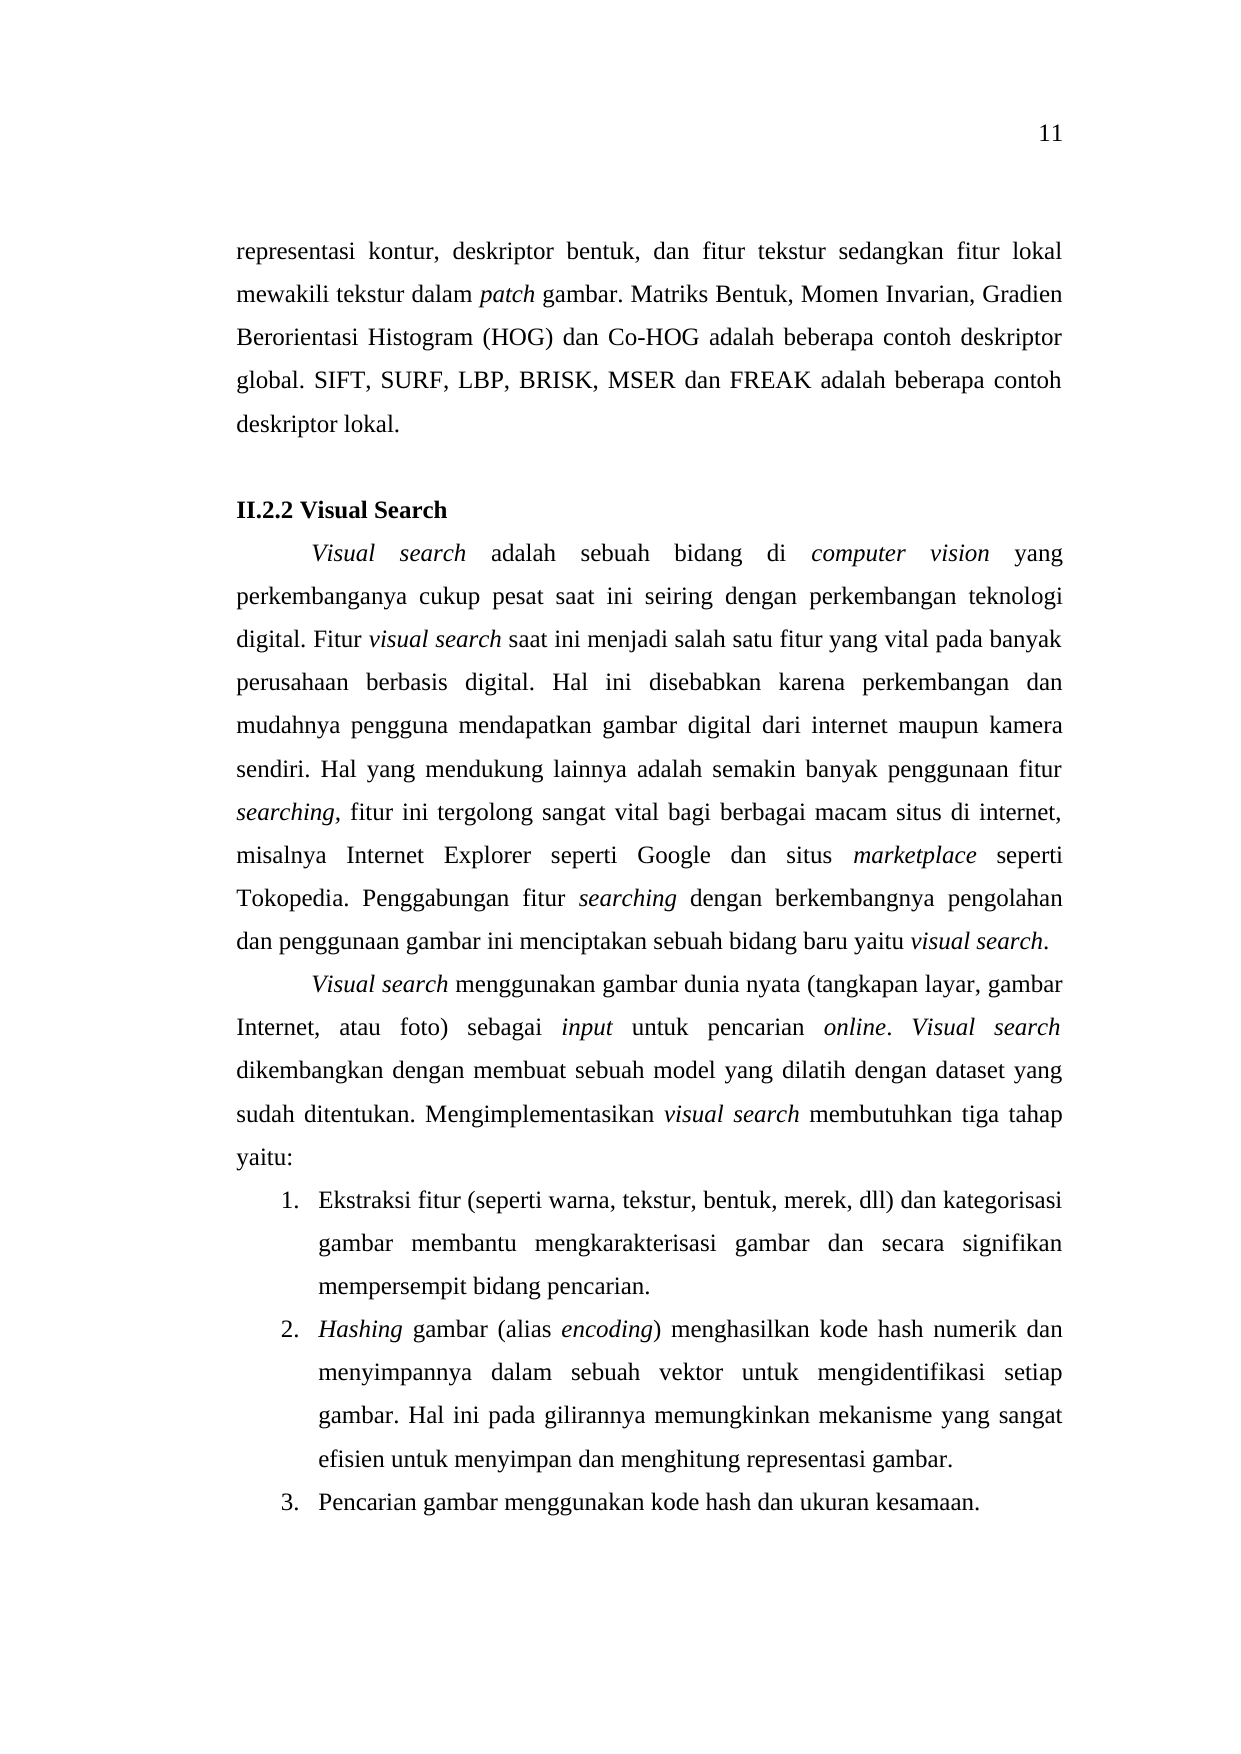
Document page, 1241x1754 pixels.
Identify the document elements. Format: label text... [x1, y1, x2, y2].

list Hashing gambar (alias encoding) menghasilkan kode hash numerik dan menyimpannya dalam sebuah vektor untuk mengidentifikasi setiap gambar. Hal ini pada gilirannya memungkinkan mekanisme yang sangat efisien untuk menyimpan dan menghitung representasi gambar. [281, 1314, 1063, 1472]
text Visual search menggunakan gambar dunia nyata (tangkapan layar, gambar Internet, atau foto) sebagai input untuk pencarian online. Visual search dikembangkan dengan membuat sebuah model yang dilatih dengan dataset yang sudah ditentukan. Mengimplementasikan visual search membutuhkan tiga tahap yaitu: [236, 969, 1063, 1171]
text Visual search adalah sebuah bidang di computer vision yang perkembanganya cukup pesat saat ini seiring dengan perkembangan teknologi digital. Fitur visual search saat ini menjadi salah satu fitur yang vital pada banyak perusahaan berbasis digital. Hal ini disebabkan karena perkembangan dan mudahnya pengguna mendapatkan gambar digital dari internet maupun kamera sendiri. Hal yang mendukung lainnya adalah semakin banyak penggunaan fitur searching, fitur ini tergolong sangat vital bagi berbagai macam situs di internet, misalnya Internet Explorer seperti Google dan situs marketplace seperti Tokopedia. Penggabungan fitur searching dengan berkembangnya pengolahan dan penggunaan gambar ini menciptakan sebuah bidang baru yaitu visual search. [236, 538, 1063, 955]
list Ekstraksi fitur (seperti warna, tekstur, bentuk, merek, dll) dan kategorisasi gambar membantu mengkarakterisasi gambar dan secara signifikan mempersempit bidang pencarian. [281, 1185, 1063, 1300]
subtitle Visual Search [236, 495, 1063, 524]
list Pencarian gambar menggunakan kode hash dan ukuran kesamaan. [281, 1487, 1063, 1516]
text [236, 236, 1063, 437]
